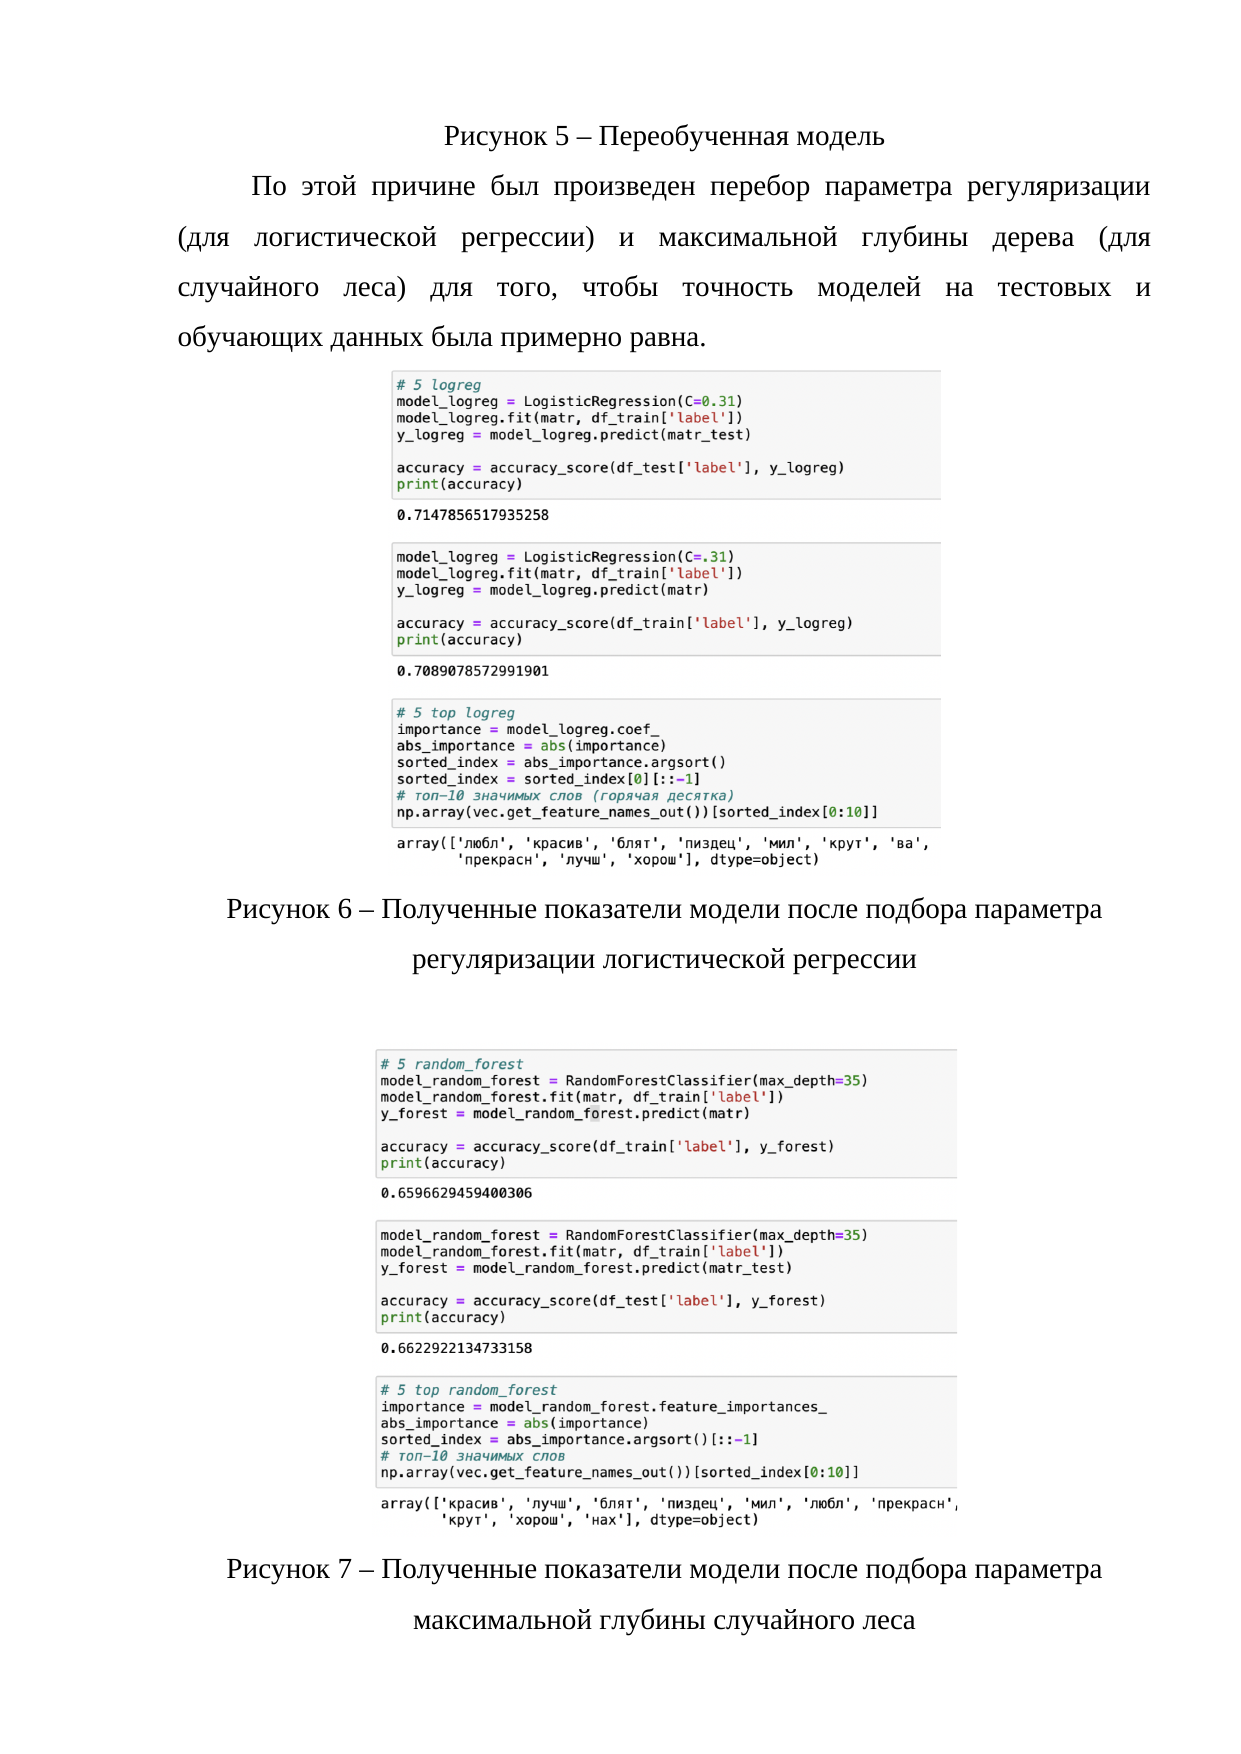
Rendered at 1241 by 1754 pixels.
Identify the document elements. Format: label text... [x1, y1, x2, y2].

text Рисунок 6 – Полученные показатели модели после подбора параметра регуляризации логистической регрессии [177, 891, 1152, 975]
text Рисунок 5 – Переобученная модель [177, 118, 1152, 152]
text По этой причине был произведен перебор параметра регуляризации (для логистической регрессии) и максимальной глубины дерева (для случайного леса) для того, чтобы точность моделей на тестовых и обучающих данных была примерно равна. [177, 168, 1152, 353]
text Рисунок 7 – Полученные показатели модели после подбора параметра максимальной глубины случайного леса [177, 1551, 1152, 1635]
picture [387, 369, 941, 876]
picture [371, 1042, 958, 1537]
